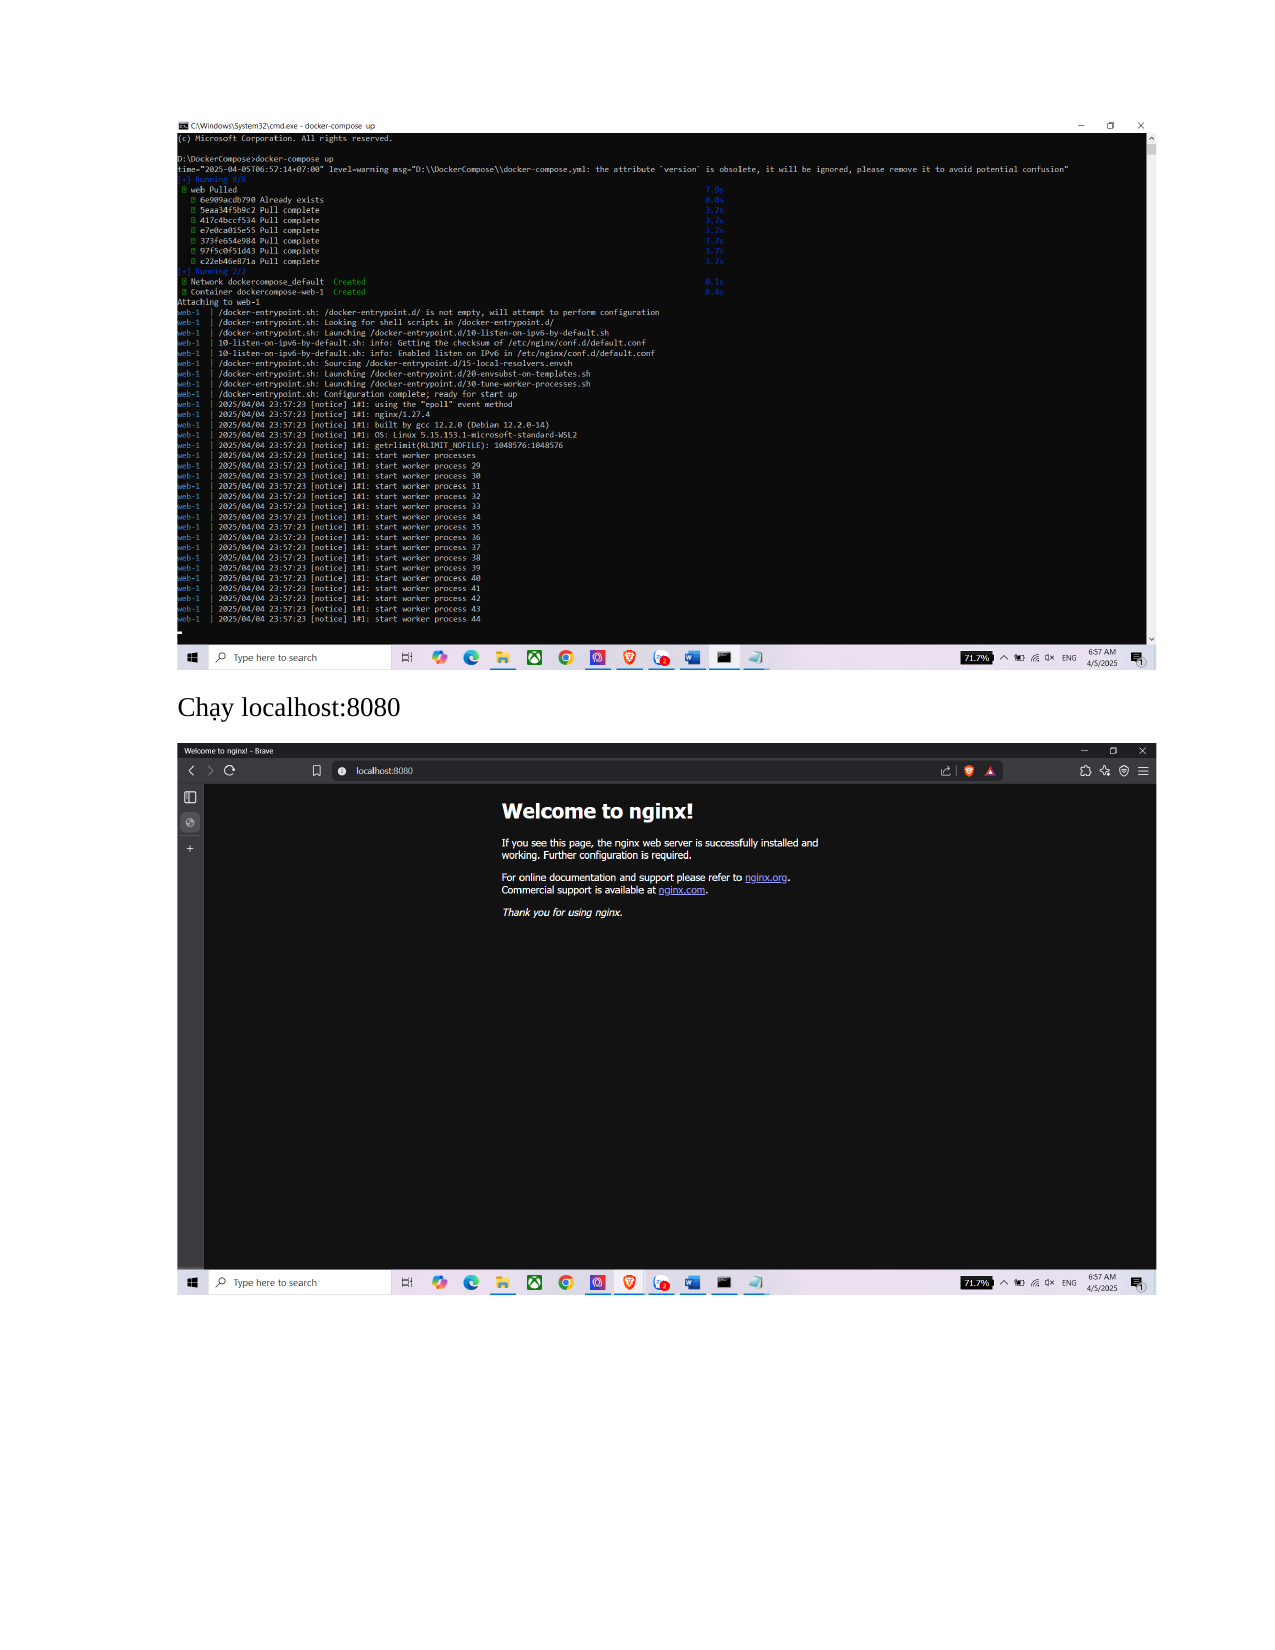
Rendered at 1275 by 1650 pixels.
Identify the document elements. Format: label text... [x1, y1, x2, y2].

picture [177, 118, 1157, 670]
text Chạy localhost:8080 [177, 691, 1156, 722]
picture [177, 743, 1157, 1295]
